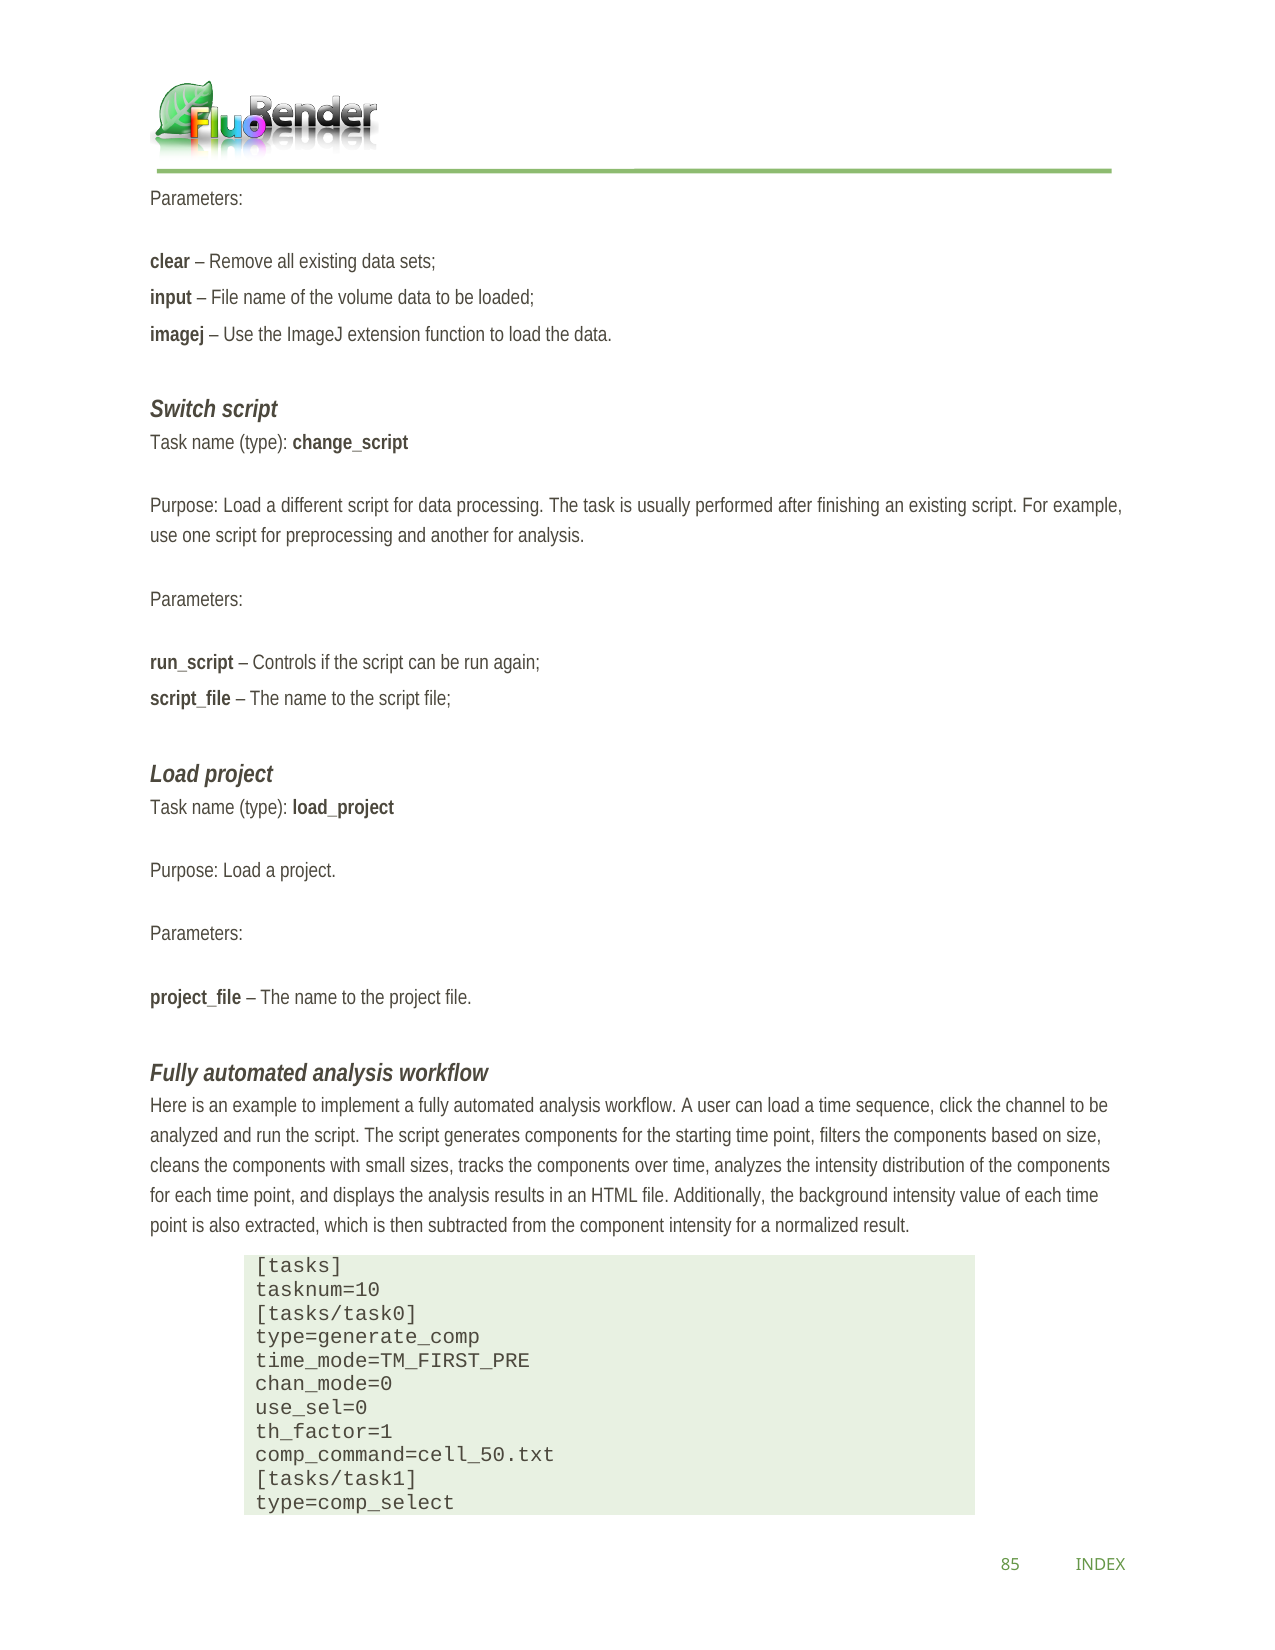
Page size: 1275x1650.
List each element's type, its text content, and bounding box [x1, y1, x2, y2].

text Parameters: [150, 185, 1125, 209]
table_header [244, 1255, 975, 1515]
text Task name (type): load_project [150, 795, 1125, 819]
text input – File name of the volume data to be loaded; [150, 285, 1125, 309]
text script_file – The name to the script file; [150, 686, 1125, 710]
text run_script – Controls if the script can be run again; [150, 650, 1125, 674]
text imagej – Use the ImageJ extension function to load the data. [150, 322, 1125, 346]
text Here is an example to implement a fully automated analysis workflow. A user can load a time sequence, click the channel to be analyzed and run the script. The script generates components for the starting time point, filters the components based on size, cleans the components with small sizes, tracks the components over time, analyzes the intensity distribution of the components for each time point, and displays the analysis results in an HTML file. Additionally, the background intensity value of each time point is also extracted, which is then subtracted from the component intensity for a normalized result. [150, 1093, 1125, 1237]
text Parameters: [150, 921, 1125, 945]
text Purpose: Load a project. [150, 858, 1125, 882]
text clear – Remove all existing data sets; [150, 249, 1125, 273]
text Task name (type): change_script [150, 430, 1125, 454]
subtitle Switch script [150, 394, 1125, 423]
text project_file – The name to the project file. [150, 984, 1125, 1008]
subtitle Load project [150, 759, 1125, 788]
text Parameters: [150, 587, 1125, 611]
text Purpose: Load a different script for data processing. The task is usually performed after finishing an existing script. For example, use one script for preprocessing and another for analysis. [150, 493, 1125, 547]
picture [150, 75, 379, 162]
subtitle Fully automated analysis workflow [150, 1057, 1125, 1086]
